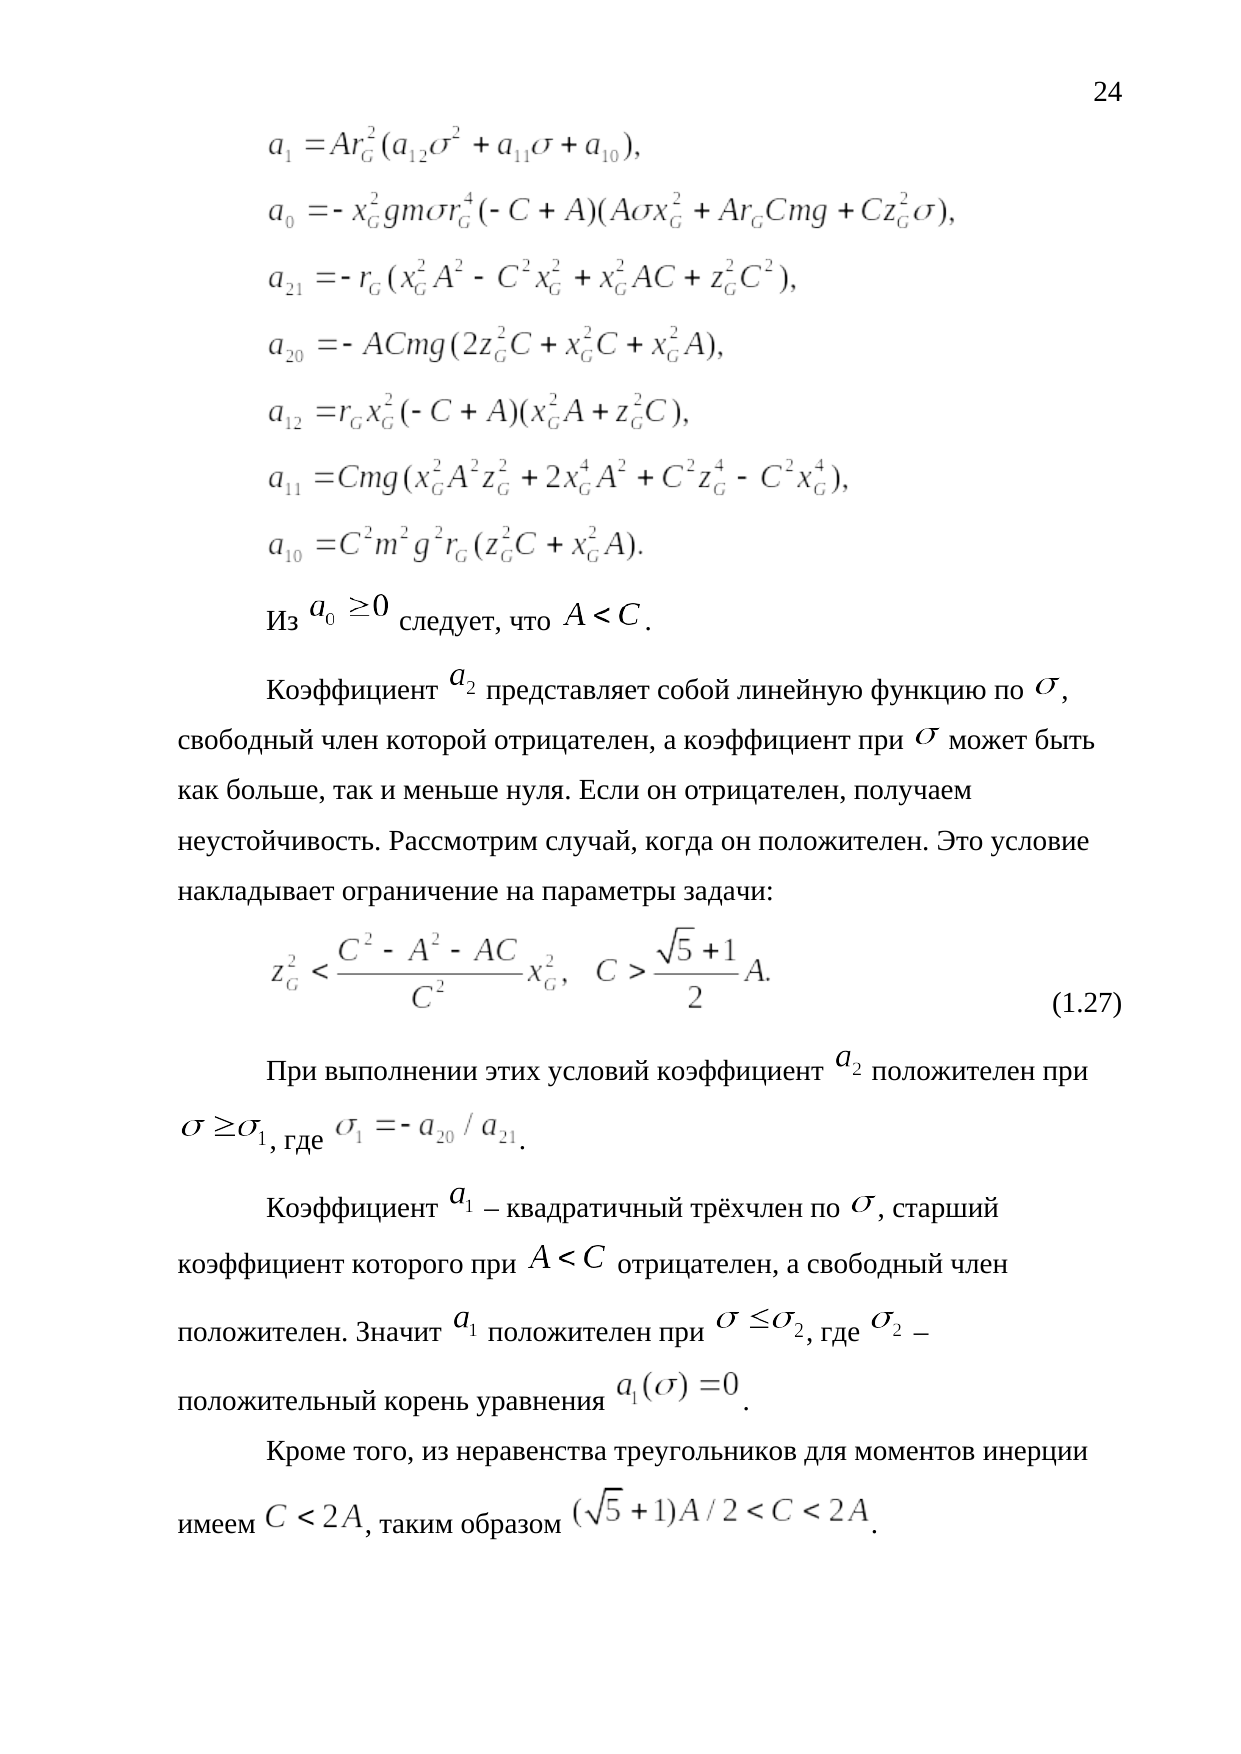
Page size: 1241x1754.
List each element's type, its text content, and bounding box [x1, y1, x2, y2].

text (1.27) [177, 923, 1122, 1019]
text При выполнении этих условий коэффициент положителен при , где . [177, 1036, 1122, 1155]
text Из следует, что . [177, 586, 1122, 637]
text Коэффициент – квадратичный трёхчлен по , старший коэффициент которого при отрицателен, а свободный член положителен. Значит положителен при , где – положительный корень уравнения . [177, 1172, 1122, 1416]
text Кроме того, из неравенства треугольников для моментов инерции имеем , таким образом . [177, 1433, 1122, 1539]
text Коэффициент представляет собой линейную функцию по , свободный член которой отрицателен, а коэффициент при может быть как больше, так и меньше нуля. Если он отрицателен, получаем неустойчивость. Рассмотрим случай, когда он положителен. Это условие накладывает ограничение на параметры задачи: [177, 654, 1122, 907]
